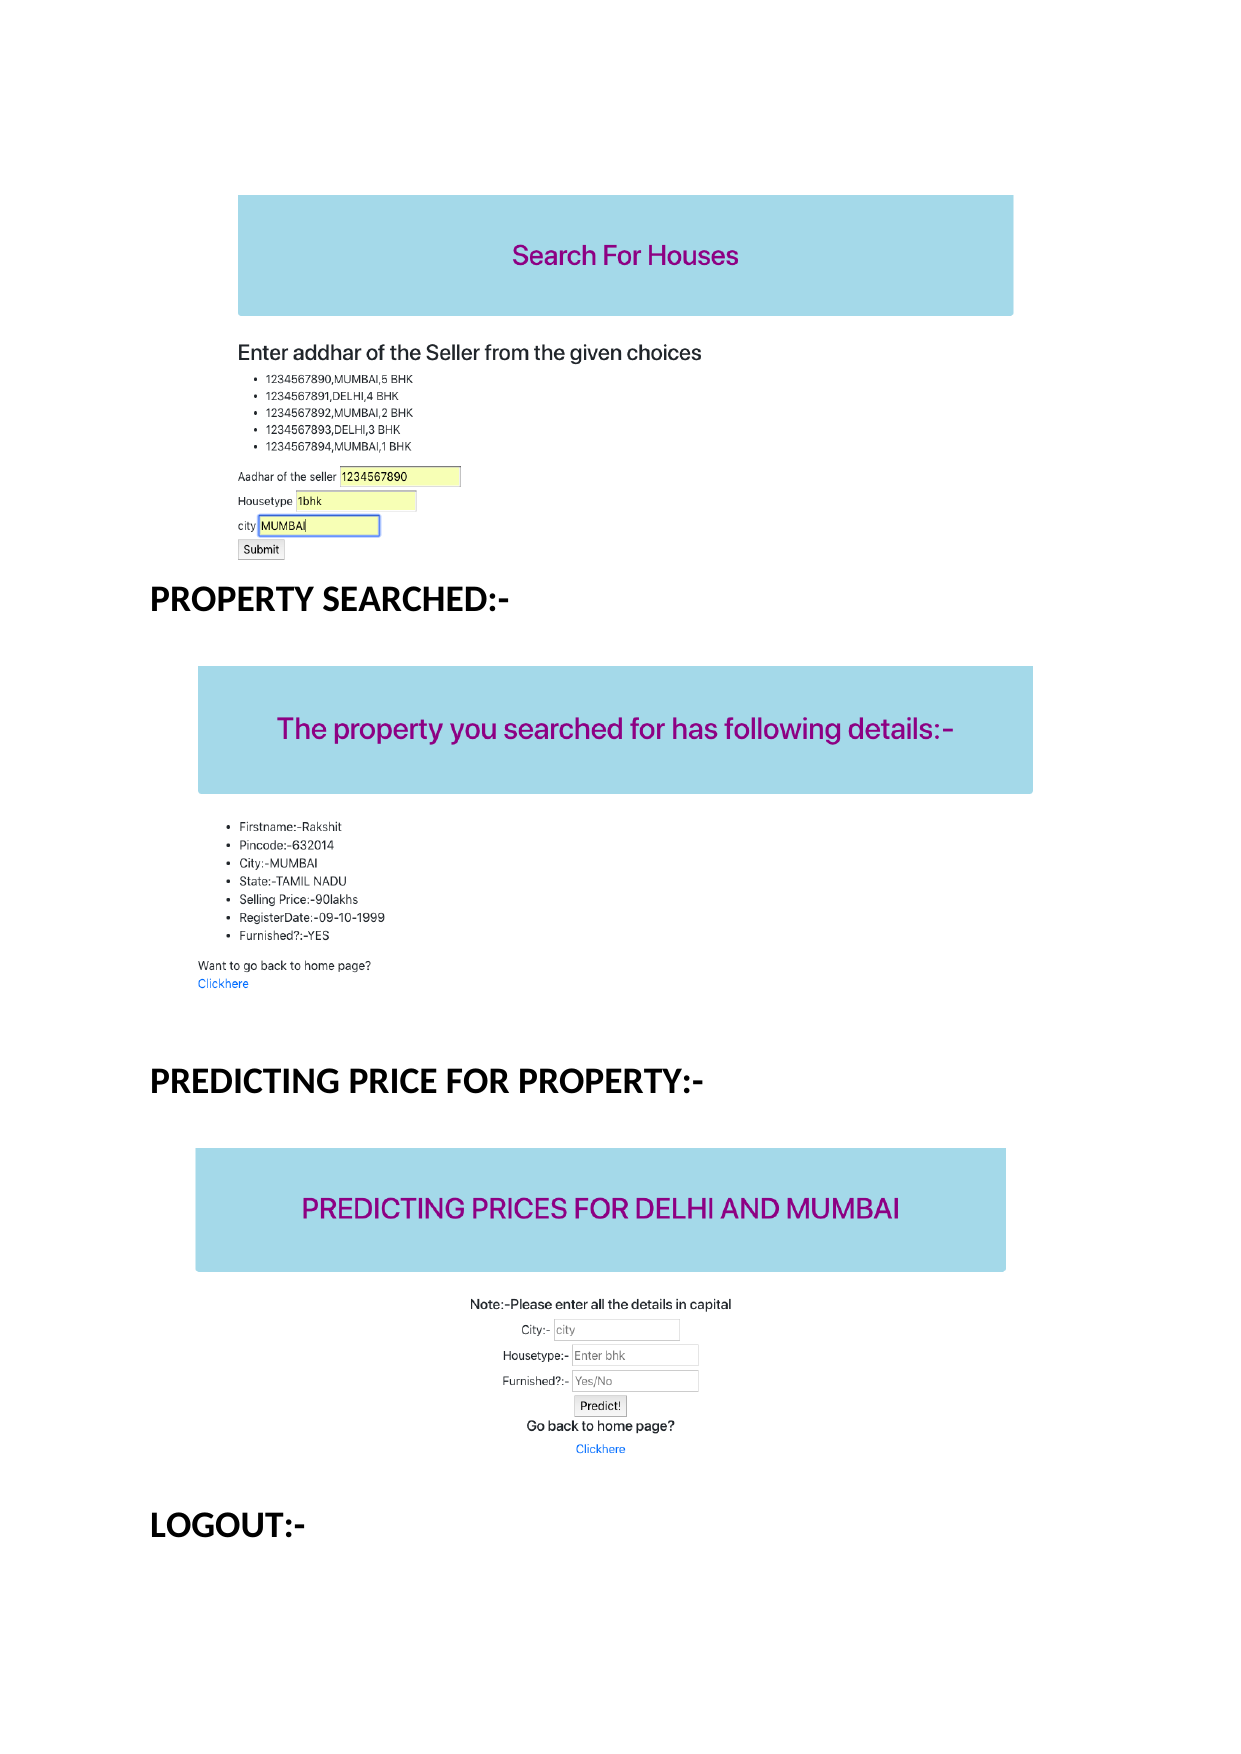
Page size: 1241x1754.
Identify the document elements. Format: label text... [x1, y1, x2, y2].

text PREDICTING PRICE FOR PROPERTY:- [150, 1057, 1090, 1102]
picture [150, 1148, 1090, 1502]
picture [150, 195, 1090, 575]
text PROPERTY SEARCHED:- [150, 575, 1090, 620]
picture [150, 666, 1090, 1011]
text LOGOUT:- [150, 1502, 1090, 1547]
